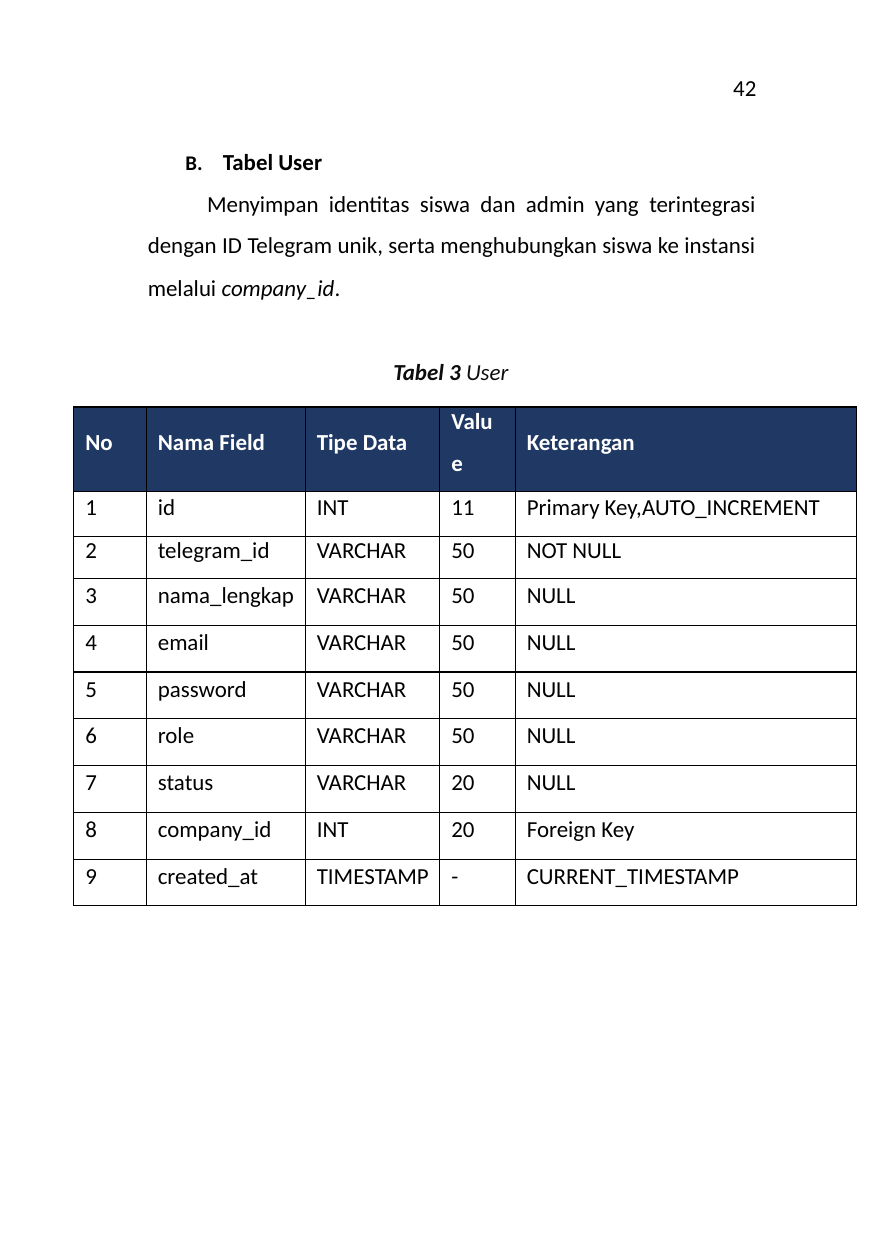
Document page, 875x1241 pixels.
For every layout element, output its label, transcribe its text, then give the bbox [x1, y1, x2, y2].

table_cell 20 [440, 813, 515, 858]
table_header Value [440, 408, 515, 491]
table_cell password [147, 673, 305, 718]
table_cell 5 [74, 673, 146, 718]
table_cell id [147, 492, 305, 536]
table_cell Primary Key,AUTO_INCREMENT [516, 492, 856, 536]
table_cell telegram_id [147, 537, 305, 578]
table_cell role [147, 719, 305, 765]
table_cell NULL [516, 579, 856, 624]
table_cell 11 [440, 492, 515, 536]
table_cell 20 [440, 766, 515, 812]
table_cell NULL [516, 719, 856, 765]
table_cell CURRENT_TIMESTAMP [516, 860, 856, 905]
table_header Keterangan [516, 408, 856, 491]
table_cell 50 [440, 537, 515, 578]
table_cell - [440, 860, 515, 905]
table_cell created_at [147, 860, 305, 905]
table_header No [74, 408, 146, 491]
table_cell VARCHAR [306, 537, 439, 578]
table_cell NOT NULL [516, 537, 856, 578]
table_cell INT [306, 492, 439, 536]
table_cell 9 [74, 860, 146, 905]
table_cell nama_lengkap [147, 579, 305, 624]
table_cell 1 [74, 492, 146, 536]
table_cell NULL [516, 626, 856, 671]
table_cell NULL [516, 766, 856, 812]
text Tabel 3 User [148, 358, 756, 386]
table_cell Foreign Key [516, 813, 856, 858]
table_header Nama Field [147, 408, 305, 491]
table_cell INT [306, 813, 439, 858]
text Menyimpan identitas siswa dan admin yang terintegrasi dengan ID Telegram unik, serta menghubungkan siswa ke instansi melalui company_id. [148, 190, 756, 302]
table_header Tipe Data [306, 408, 439, 491]
table_cell TIMESTAMP [306, 860, 439, 905]
table_cell 50 [440, 719, 515, 765]
table_cell 6 [74, 719, 146, 765]
table_cell 50 [440, 626, 515, 671]
table_cell 50 [440, 579, 515, 624]
table_cell 50 [440, 673, 515, 718]
table_cell status [147, 766, 305, 812]
table_cell VARCHAR [306, 766, 439, 812]
list Tabel User [185, 148, 756, 176]
table_cell VARCHAR [306, 626, 439, 671]
table_cell 7 [74, 766, 146, 812]
table_cell 4 [74, 626, 146, 671]
table_cell email [147, 626, 305, 671]
table_cell VARCHAR [306, 673, 439, 718]
table_cell VARCHAR [306, 579, 439, 624]
table_cell 3 [74, 579, 146, 624]
table_cell company_id [147, 813, 305, 858]
table_cell 8 [74, 813, 146, 858]
table_cell 2 [74, 537, 146, 578]
table_cell VARCHAR [306, 719, 439, 765]
table_cell NULL [516, 673, 856, 718]
